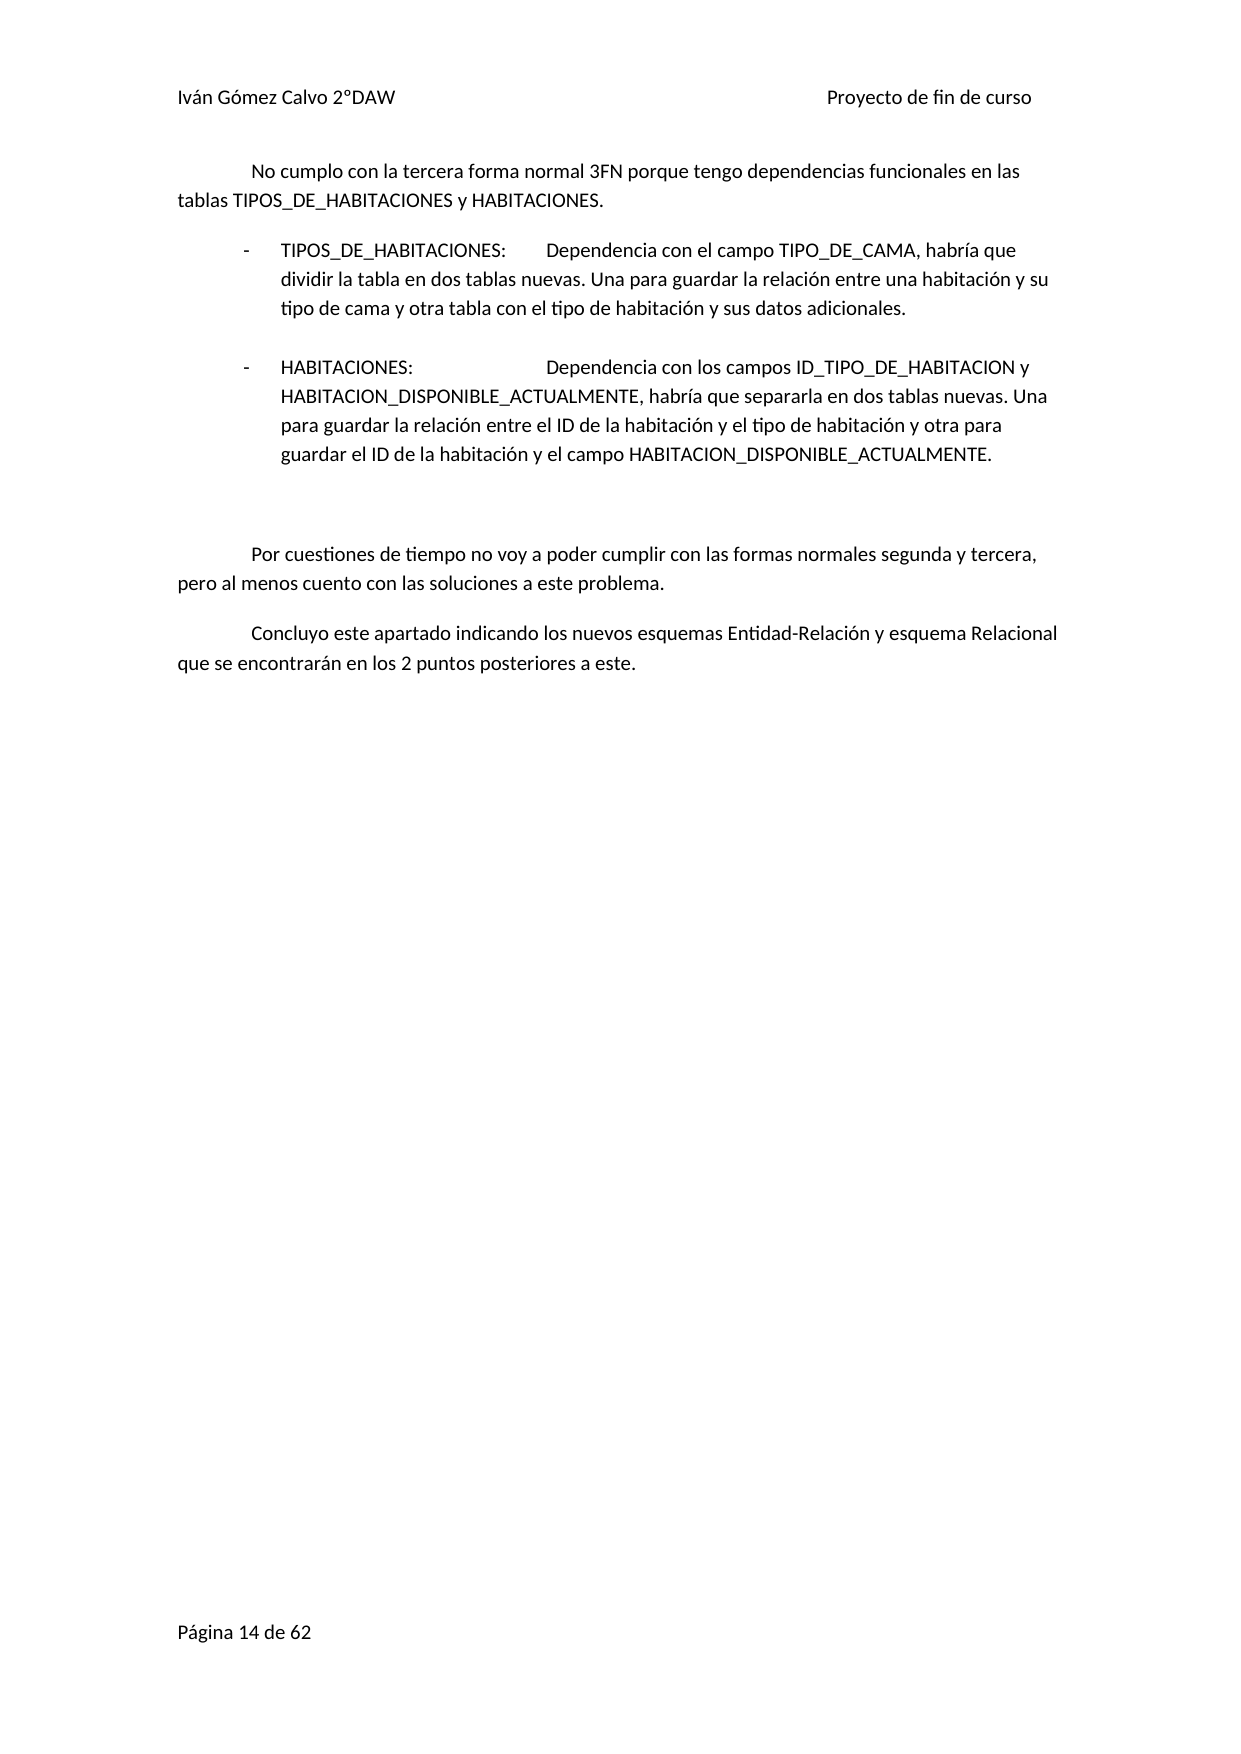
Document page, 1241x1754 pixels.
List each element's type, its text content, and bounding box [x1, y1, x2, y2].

text Por cuestiones de tiempo no voy a poder cumplir con las formas normales segunda y tercera, pero al menos cuento con las soluciones a este problema. [177, 541, 1063, 596]
text Concluyo este apartado indicando los nuevos esquemas Entidad-Relación y esquema Relacional que se encontrarán en los 2 puntos posteriores a este. [177, 621, 1063, 675]
text No cumplo con la tercera forma normal 3FN porque tengo dependencias funcionales en las tablas TIPOS_DE_HABITACIONES y HABITACIONES. [177, 158, 1063, 213]
list TIPOS_DE_HABITACIONES: Dependencia con el campo TIPO_DE_CAMA, habría que dividir la tabla en dos tablas nuevas. Una para guardar la relación entre una habitación y su tipo de cama y otra tabla con el tipo de habitación y sus datos adicionales. [243, 237, 1063, 321]
list HABITACIONES: Dependencia con los campos ID_TIPO_DE_HABITACION y HABITACION_DISPONIBLE_ACTUALMENTE, habría que separarla en dos tablas nuevas. Una para guardar la relación entre el ID de la habitación y el tipo de habitación y otra para guardar el ID de la habitación y el campo HABITACION_DISPONIBLE_ACTUALMENTE. [243, 354, 1063, 467]
